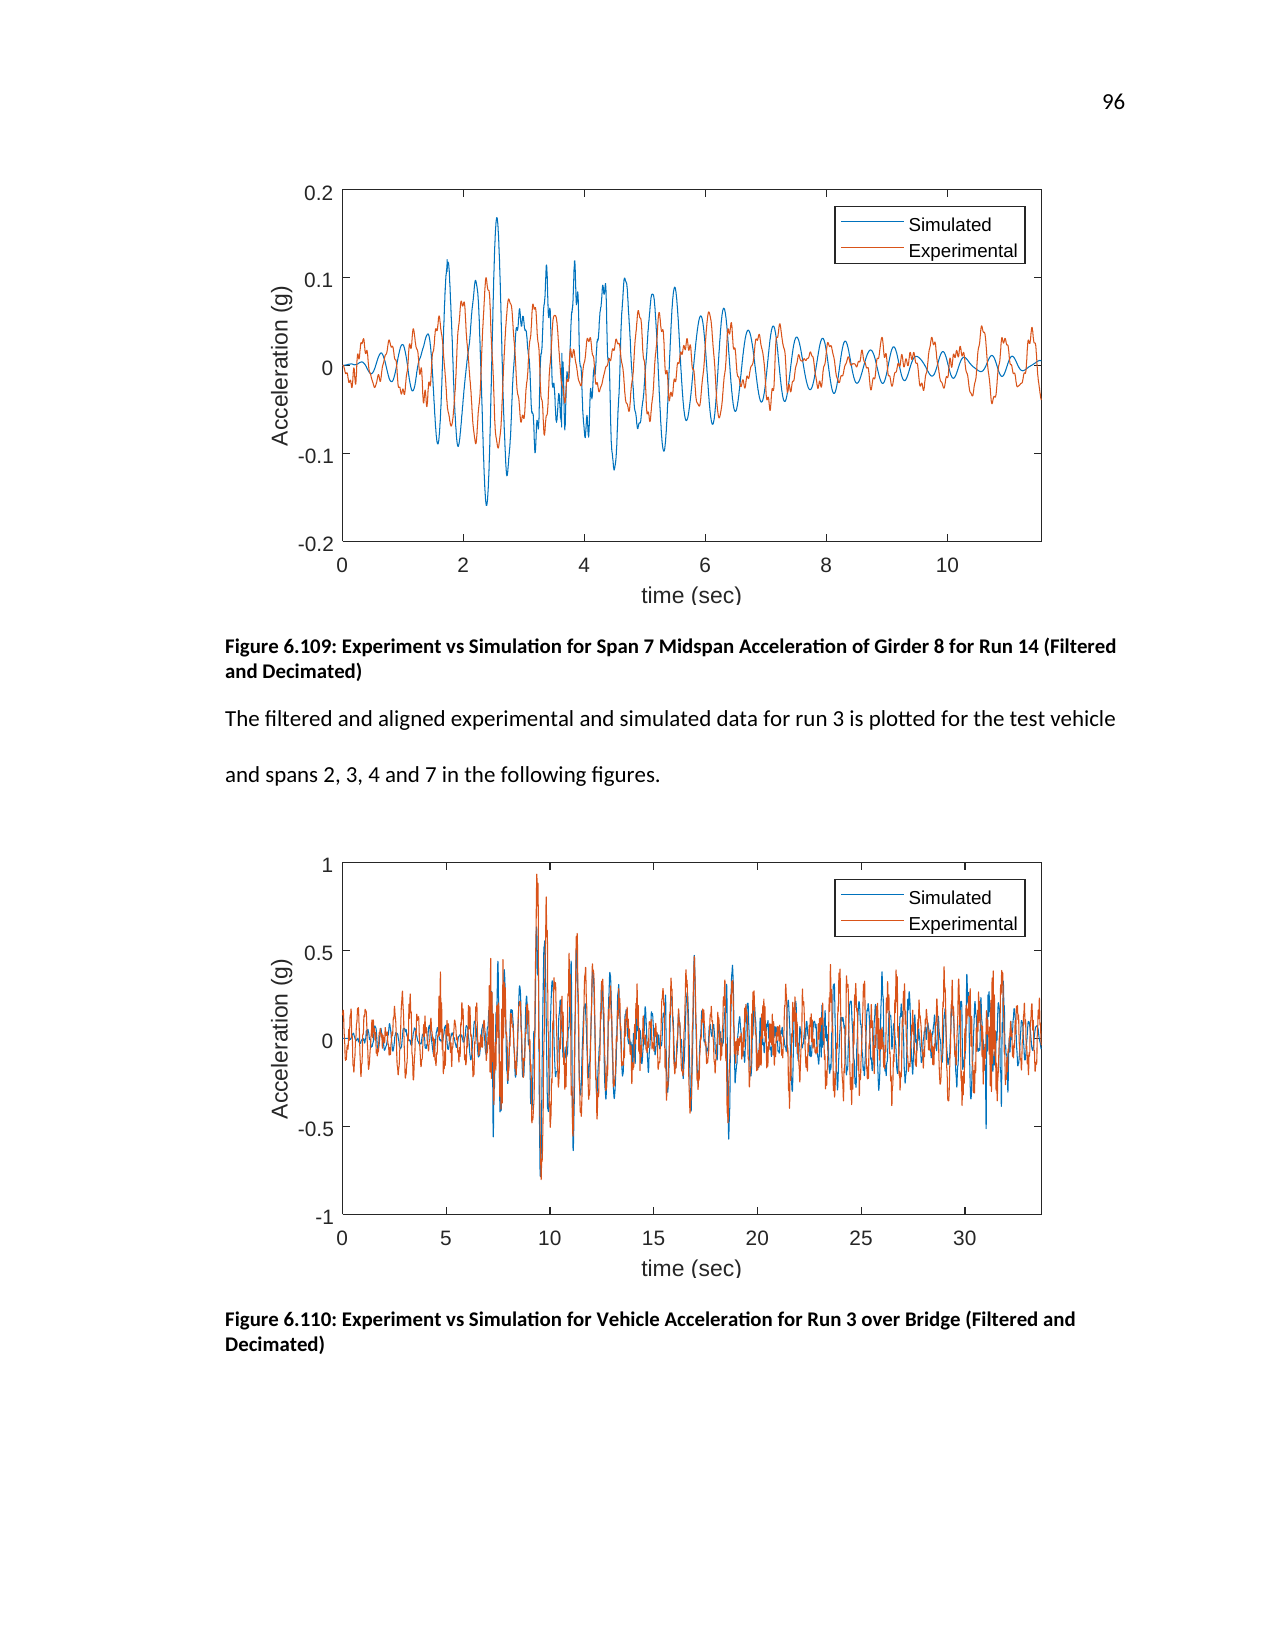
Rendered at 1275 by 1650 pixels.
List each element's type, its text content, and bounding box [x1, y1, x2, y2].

text The filtered and aligned experimental and simulated data for run 3 is plotted for the test vehicle and spans 2, 3, 4 and 7 in the following figures. [225, 704, 1125, 788]
